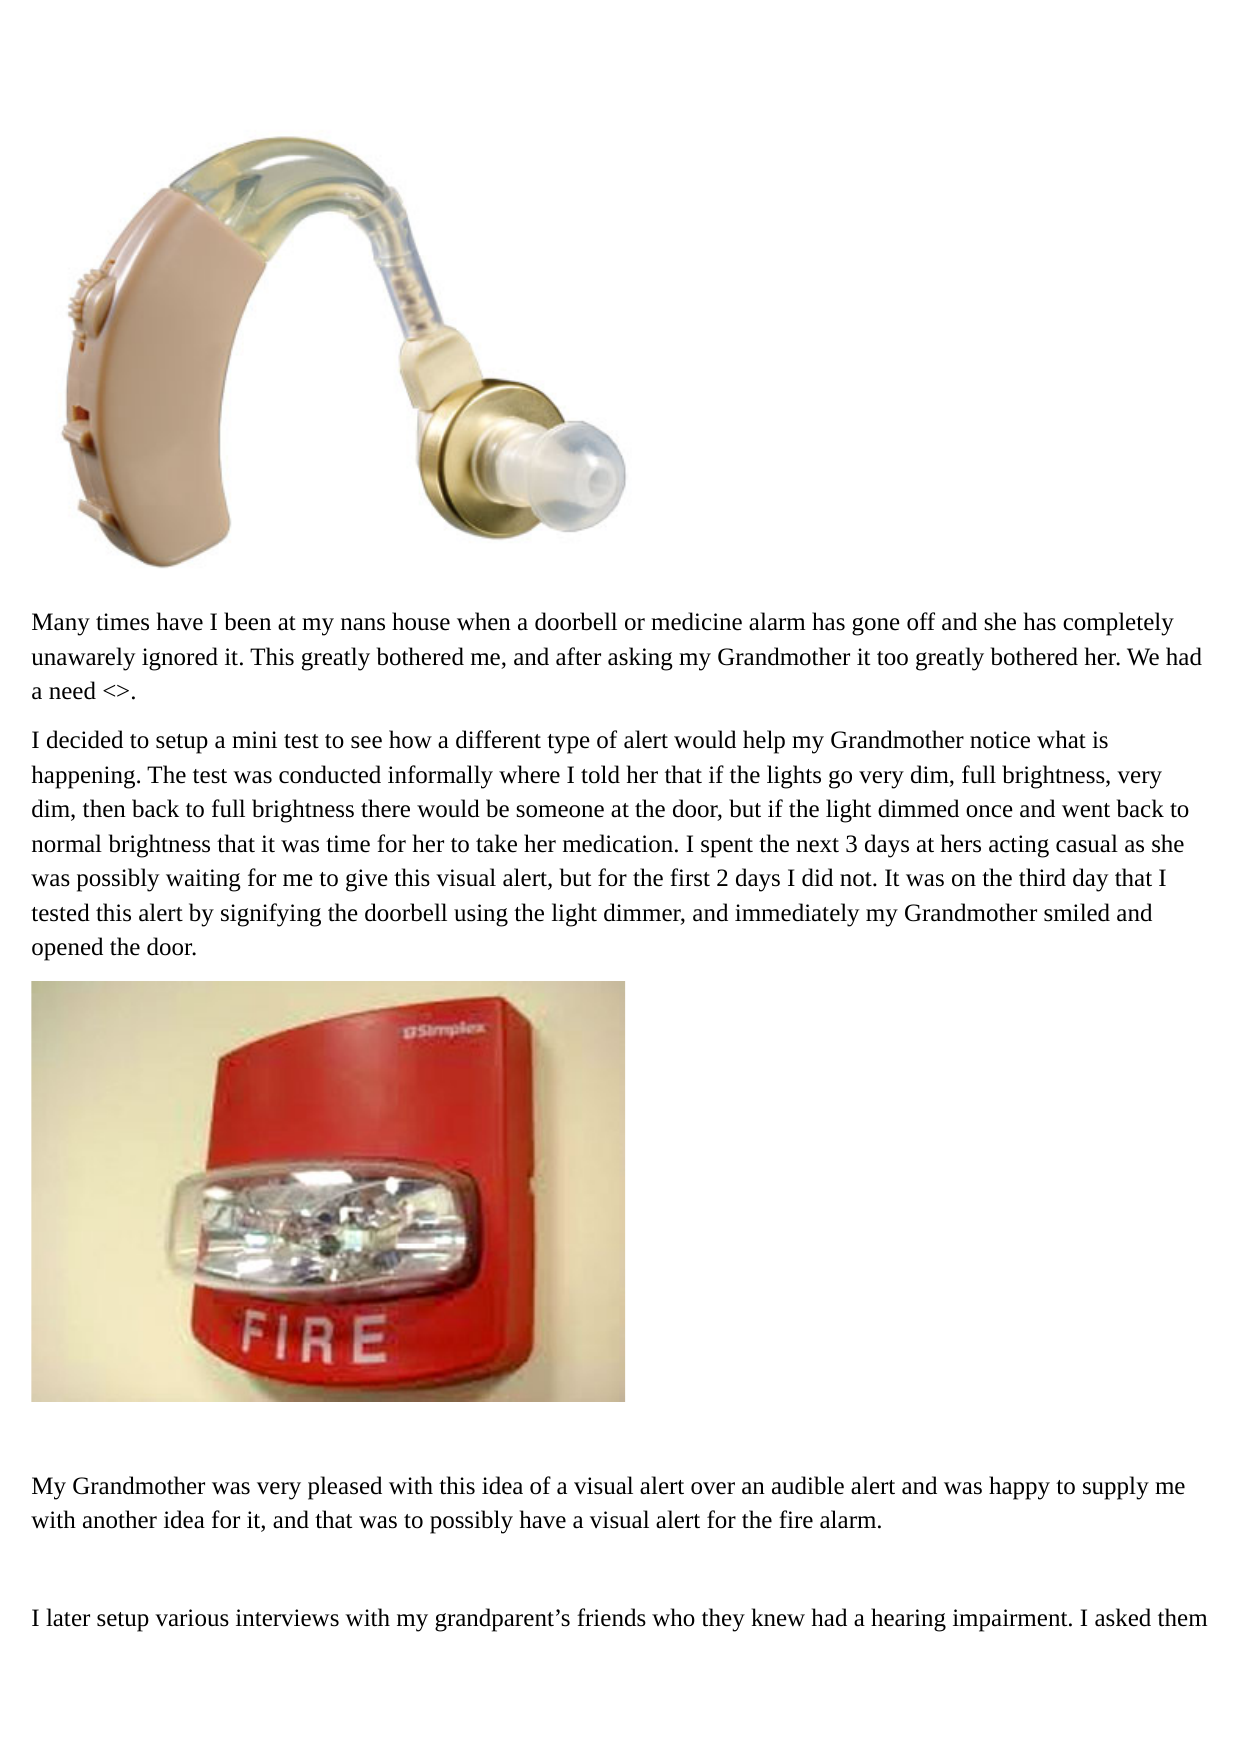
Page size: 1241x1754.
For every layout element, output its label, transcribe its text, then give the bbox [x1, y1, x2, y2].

picture [31, 981, 625, 1402]
text I decided to setup a mini test to see how a different type of alert would help my Grandmother notice what is happening. The test was conducted informally where I told her that if the lights go very dim, full brightness, very dim, then back to full brightness there would be someone at the door, but if the light dimmed once and went back to normal brightness that it was time for her to take her medication. I spent the next 3 days at hers acting casual as she was possibly waiting for me to give this visual alert, but for the first 2 days I did not. It was on the third day that I tested this alert by signifying the doorbell using the light dimmer, and immediately my Grandmother smiled and opened the door. [31, 725, 1212, 961]
text Many times have I been at my nans house when a doorbell or medicine alarm has gone off and she has completely unawarely ignored it. This greatly bothered me, and after asking my Grandmother it too greatly bothered her. We had a need <>. [31, 607, 1212, 705]
text My Grandmother was very pleased with this idea of a visual alert over an audible alert and was happy to supply me with another idea for it, and that was to possibly have a visual alert for the fire alarm. [31, 1471, 1212, 1534]
picture [31, 118, 657, 587]
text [31, 1603, 1212, 1632]
